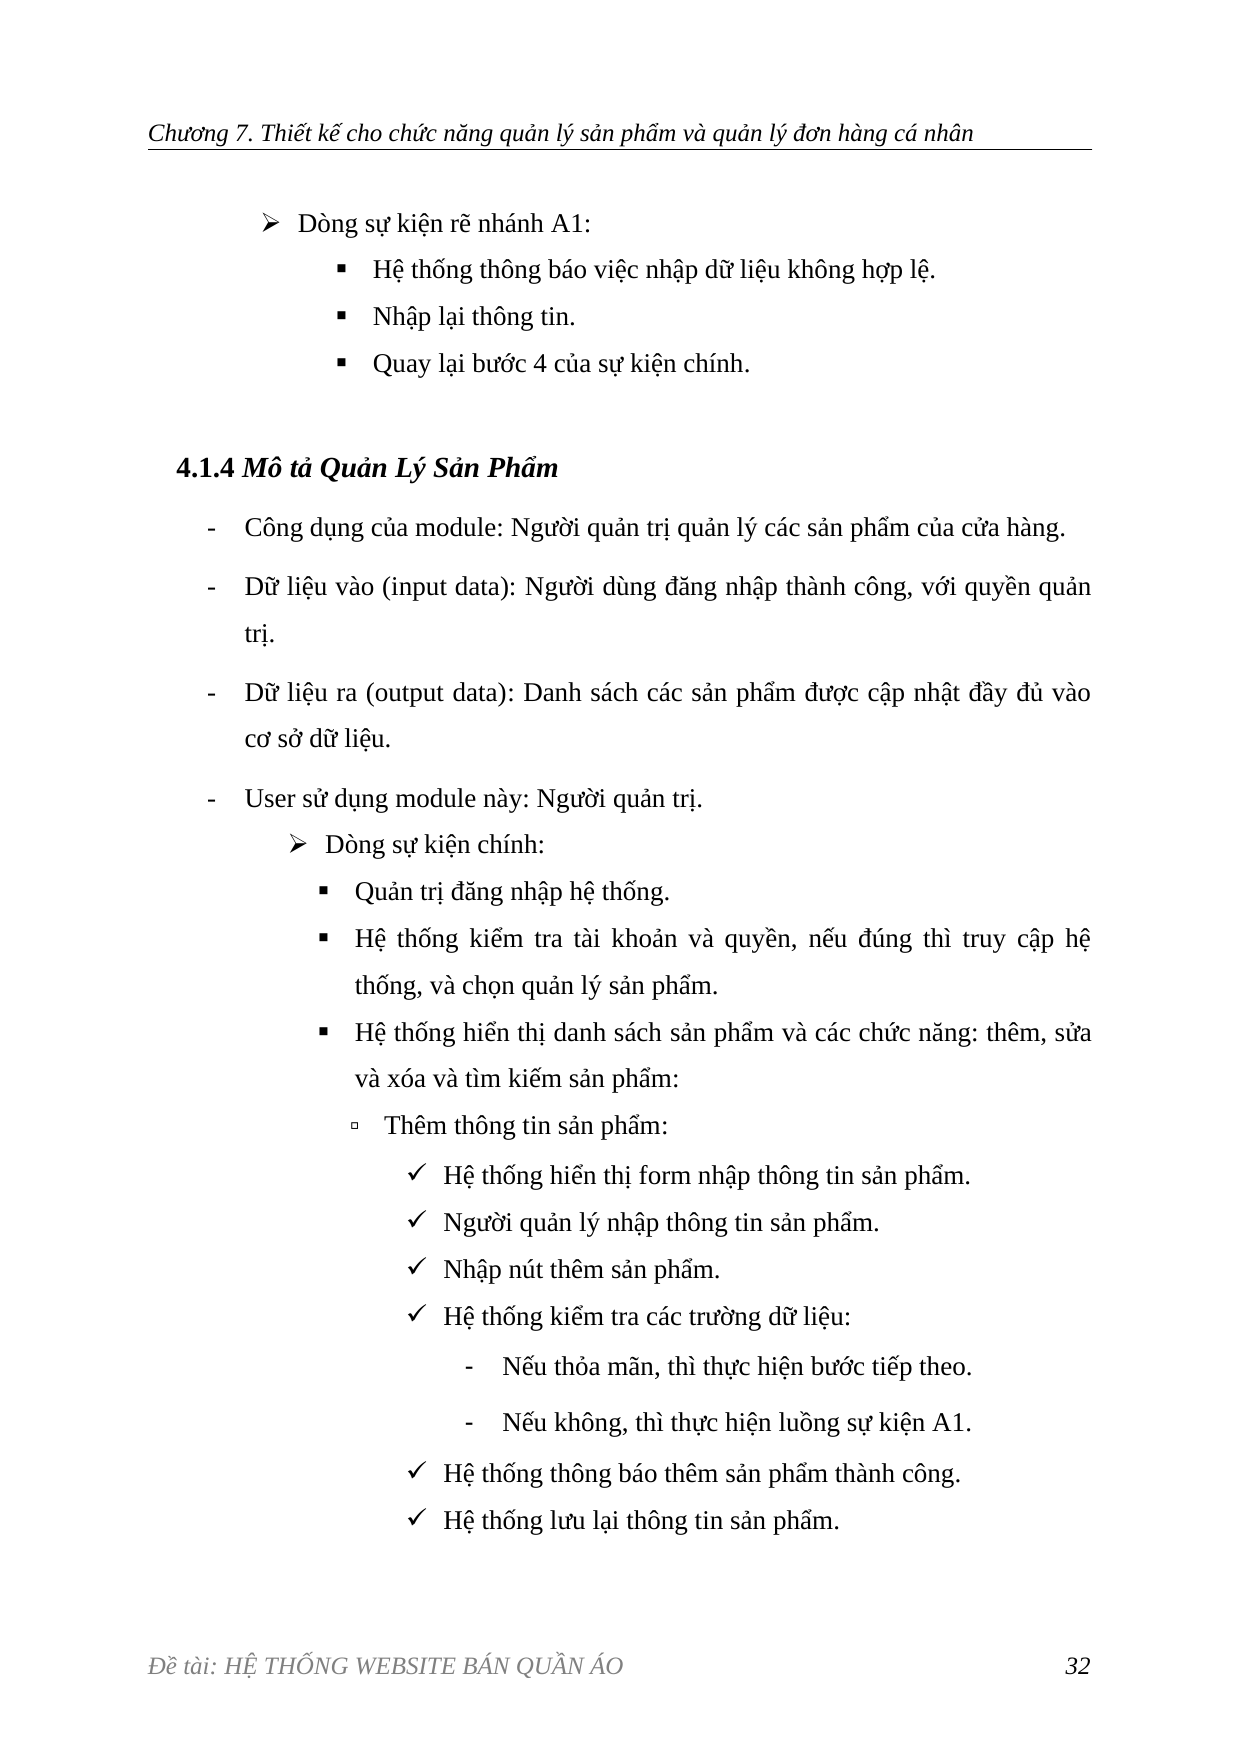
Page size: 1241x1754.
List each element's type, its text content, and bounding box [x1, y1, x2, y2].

subtitle Mô tả Quản Lý Sản Phẩm [176, 444, 1092, 486]
list Dòng sự kiện rẽ nhánh A1: [260, 207, 1092, 238]
list Hệ thống lưu lại thông tin sản phẩm. [406, 1504, 1092, 1535]
list Quản trị đăng nhập hệ thống. [317, 875, 1092, 907]
list Hệ thống kiểm tra tài khoản và quyền, nếu đúng thì truy cập hệ thống, và chọn quản lý sản phẩm. [317, 922, 1092, 1000]
list Hệ thống kiểm tra các trường dữ liệu: [406, 1300, 1092, 1331]
list Hệ thống hiển thị danh sách sản phẩm và các chức năng: thêm, sửa và xóa và tìm kiếm sản phẩm: [317, 1016, 1092, 1093]
list Công dụng của module: Người quản trị quản lý các sản phẩm của cửa hàng. [207, 511, 1092, 542]
list Quay lại bước 4 của sự kiện chính. [335, 347, 1092, 379]
list Dòng sự kiện chính: [287, 828, 1092, 860]
list Dữ liệu vào (input data): Người dùng đăng nhập thành công, với quyền quản trị. [207, 570, 1092, 648]
list Người quản lý nhập thông tin sản phẩm. [406, 1206, 1092, 1237]
list Nếu thỏa mãn, thì thực hiện bước tiếp theo. [464, 1347, 1092, 1383]
list Hệ thống thông báo thêm sản phẩm thành công. [406, 1457, 1092, 1488]
list Hệ thống thông báo việc nhập dữ liệu không hợp lệ. [335, 254, 1092, 285]
list Hệ thống hiển thị form nhập thông tin sản phẩm. [406, 1159, 1092, 1190]
list Nhập nút thêm sản phẩm. [406, 1253, 1092, 1284]
list Dữ liệu ra (output data): Danh sách các sản phẩm được cập nhật đầy đủ vào cơ sở dữ liệu. [207, 676, 1092, 754]
list Nhập lại thông tin. [335, 301, 1092, 332]
list Thêm thông tin sản phẩm: [346, 1109, 1092, 1142]
list User sử dụng module này: Người quản trị. [207, 782, 1092, 813]
list Nếu không, thì thực hiện luồng sự kiện A1. [464, 1402, 1092, 1439]
